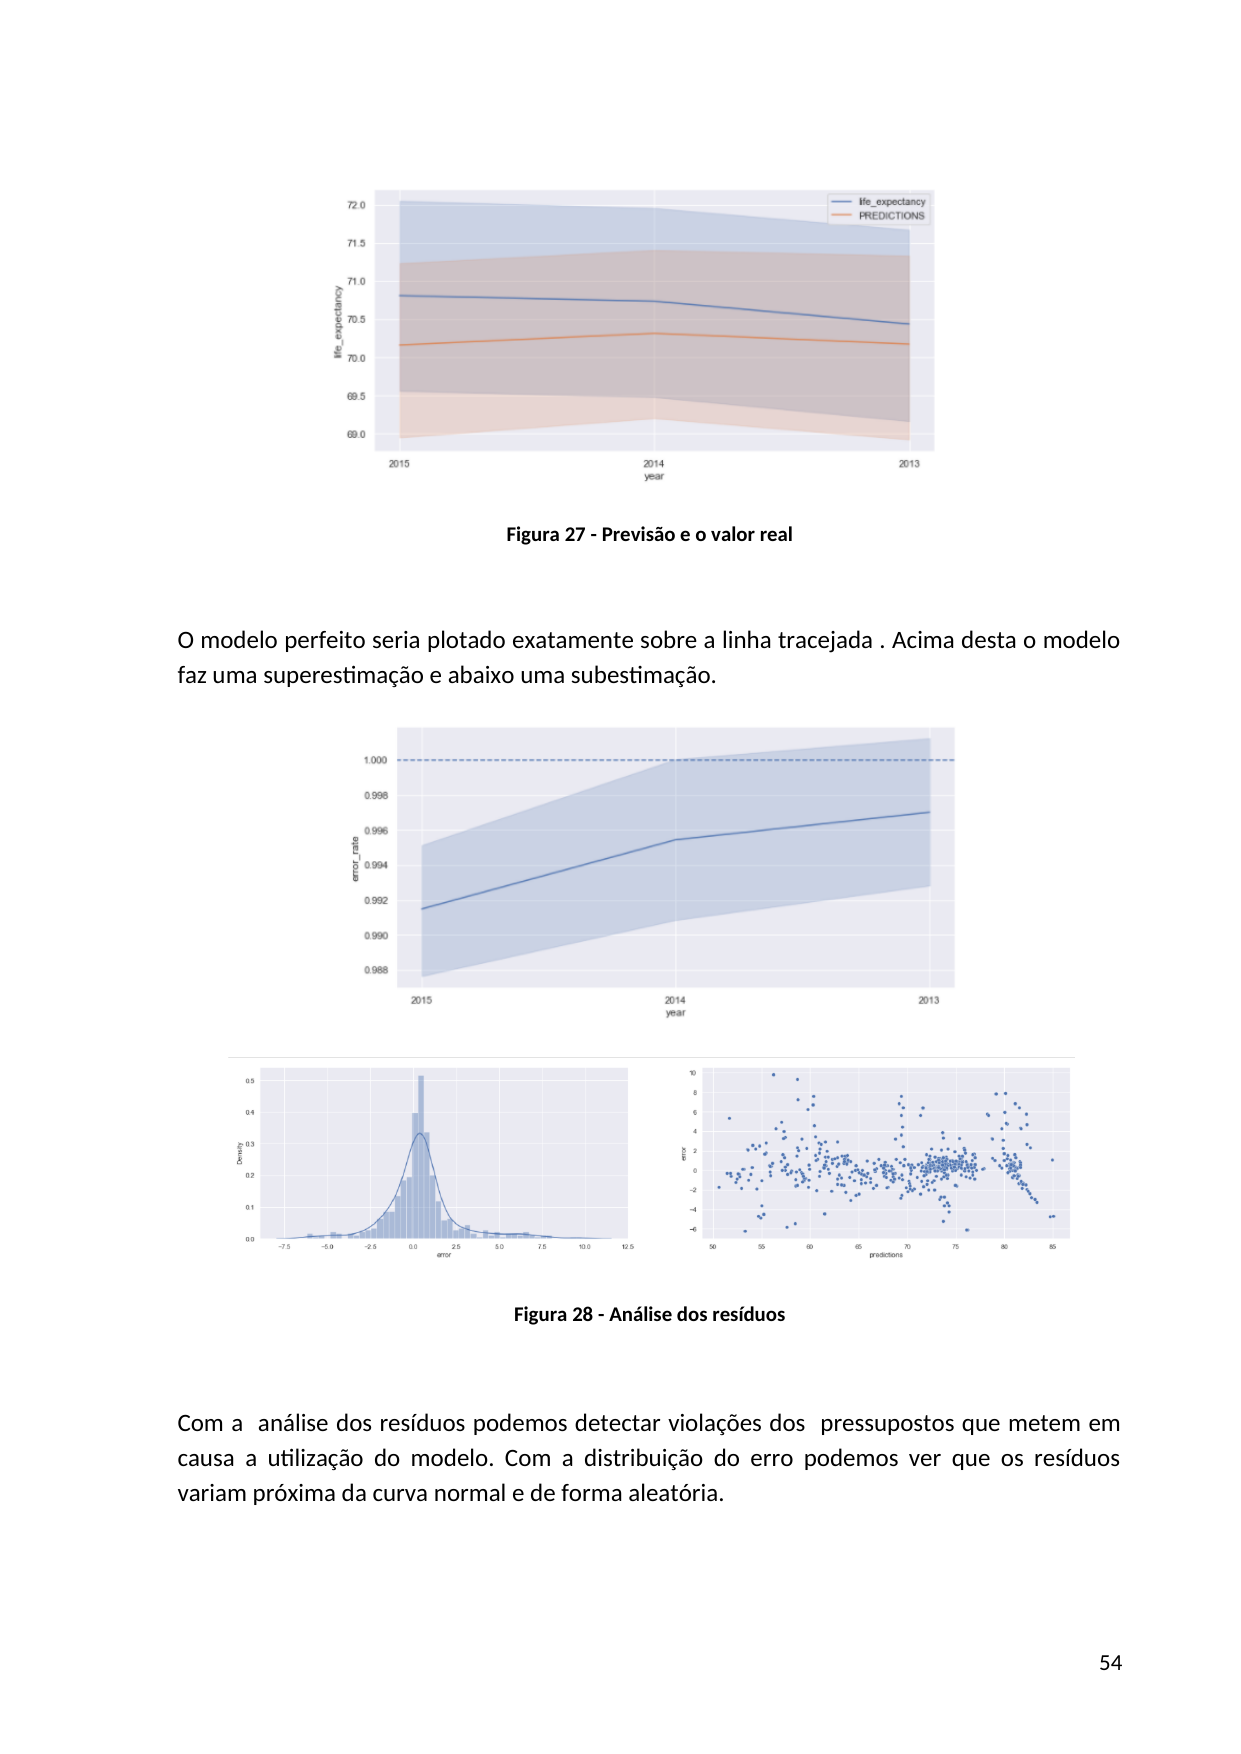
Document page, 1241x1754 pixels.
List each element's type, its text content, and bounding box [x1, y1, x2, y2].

text Com a análise dos resíduos podemos detectar violações dos pressupostos que metem em causa a utilização do modelo. Com a distribuição do erro podemos ver que os resíduos variam próxima da curva normal e de forma aleatória. [177, 1407, 1122, 1508]
text Figura 28 - Análise dos resíduos [177, 1301, 1122, 1327]
picture [310, 177, 989, 497]
text Figura 27 - Previsão e o valor real [177, 521, 1122, 547]
text O modelo perfeito seria plotado exatamente sobre a linha tracejada . Acima desta o modelo faz uma superestimação e abaixo uma subestimação. [177, 624, 1122, 690]
picture [333, 715, 966, 1033]
picture [224, 1057, 1075, 1277]
